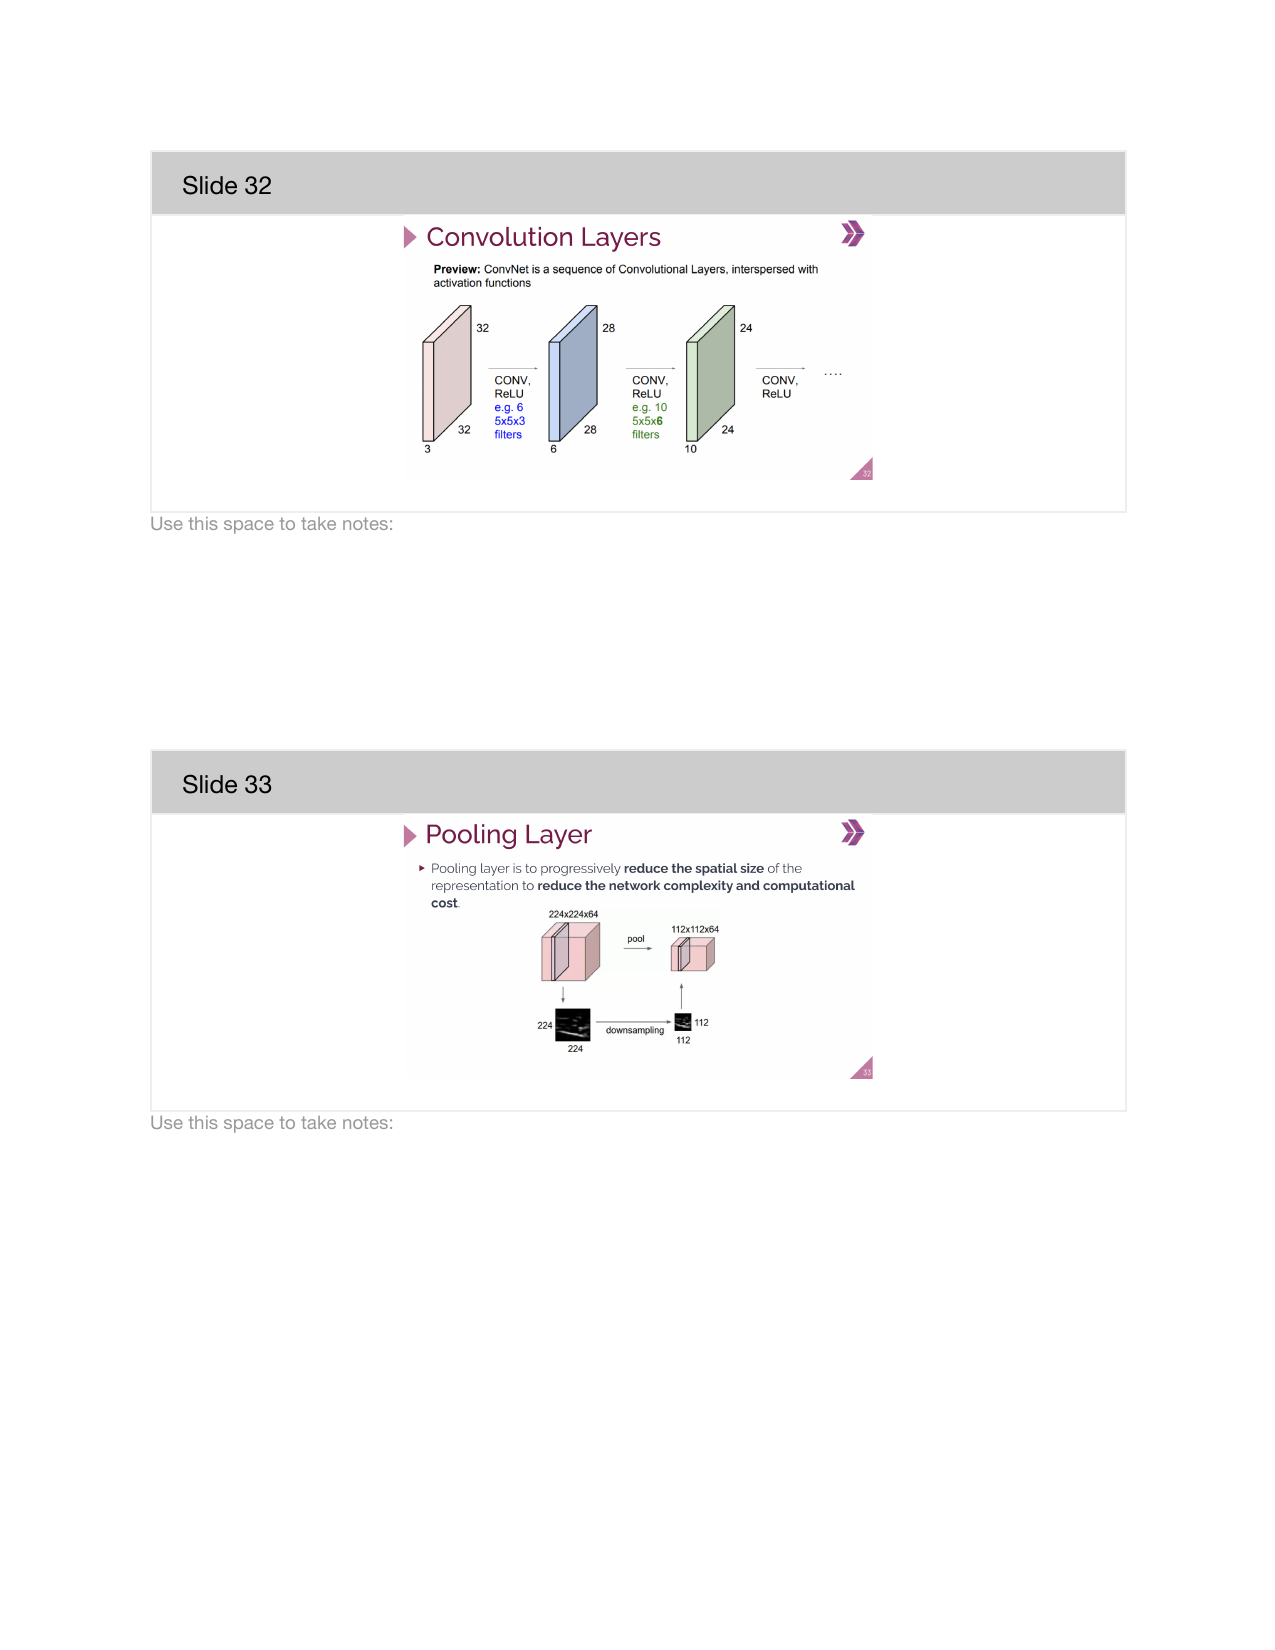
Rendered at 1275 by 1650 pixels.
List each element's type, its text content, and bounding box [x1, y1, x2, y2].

table_header Slide 32 [152, 152, 1125, 214]
table_cell [152, 815, 1125, 1110]
text Use this space to take notes: [150, 1112, 1125, 1135]
picture [403, 215, 873, 480]
picture [403, 814, 873, 1079]
text Use this space to take notes: [150, 513, 1125, 536]
table_header Slide 33 [152, 751, 1125, 813]
table_cell [152, 216, 1125, 511]
